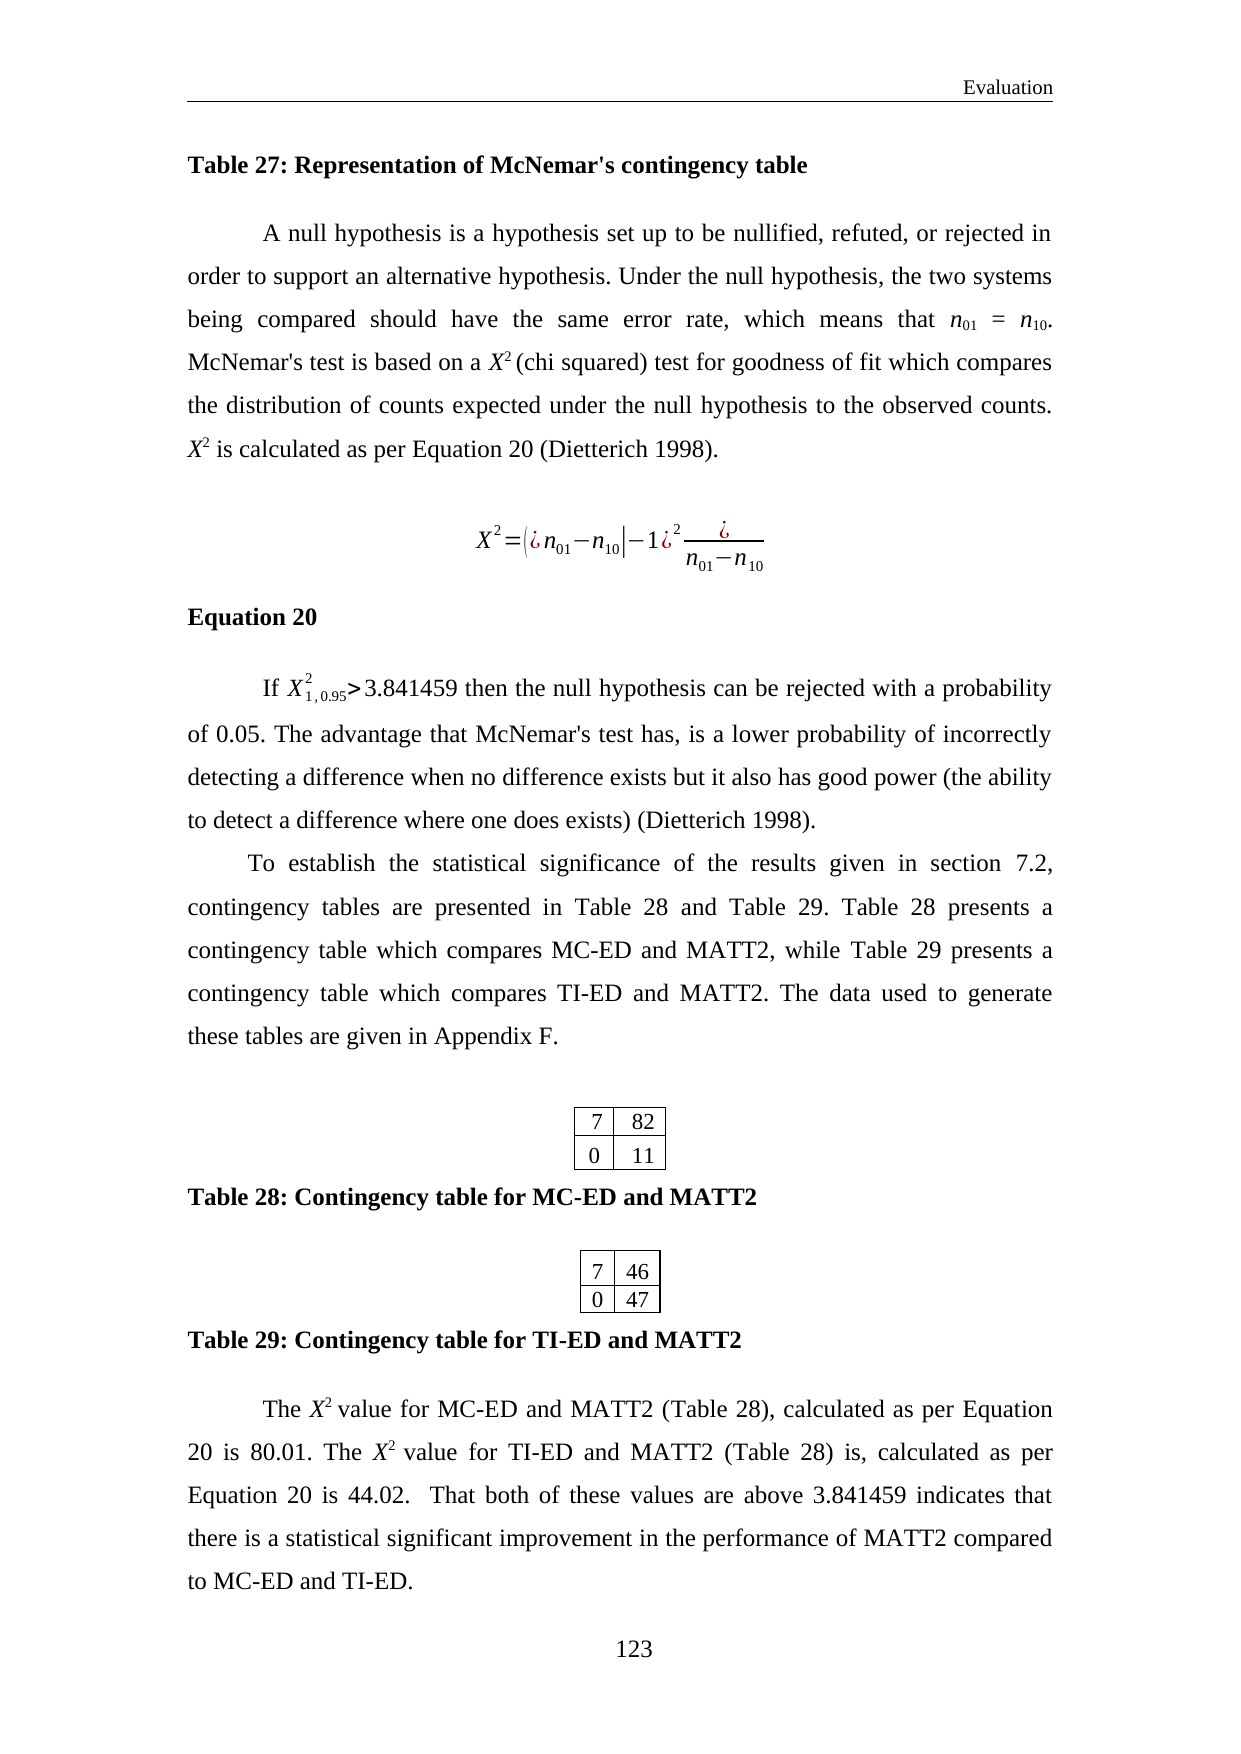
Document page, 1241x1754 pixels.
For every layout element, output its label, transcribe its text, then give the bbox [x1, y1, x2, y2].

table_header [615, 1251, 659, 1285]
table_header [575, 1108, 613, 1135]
text To establish the statistical significance of the results given in section 7.2, contingency tables are presented in Table 28 and Table 29. Table 28 presents a contingency table which compares MC-ED and MATT2, while Table 29 presents a contingency table which compares TI-ED and MATT2. The data used to generate these tables are given in Appendix F. [187, 848, 1053, 1050]
text If then the null hypothesis can be rejected with a probability of 0.05. The advantage that McNemar's test has, is a lower probability of incorrectly detecting a difference when no difference exists but it also has good power (the ability to detect a difference where one does exists) (Dietterich 1998). [187, 670, 1053, 834]
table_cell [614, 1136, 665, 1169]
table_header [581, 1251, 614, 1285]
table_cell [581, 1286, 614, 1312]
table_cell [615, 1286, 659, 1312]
text The Χ2 value for MC-ED and MATT2 (Table 28), calculated as per Equation 20 is 80.01. The Χ2 value for TI-ED and MATT2 (Table 28) is, calculated as per Equation 20 is 44.02. That both of these values are above 3.841459 indicates that there is a statistical significant improvement in the performance of MATT2 compared to MC-ED and TI-ED. [187, 1394, 1053, 1595]
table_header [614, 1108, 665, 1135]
text A null hypothesis is a hypothesis set up to be nullified, refuted, or rejected in order to support an alternative hypothesis. Under the null hypothesis, the two systems being compared should have the same error rate, which means that n01 = n10. McNemar's test is based on a Χ2 (chi squared) test for goodness of fit which compares the distribution of counts expected under the null hypothesis to the observed counts. Χ2 is calculated as per Equation 20 (Dietterich 1998). [187, 218, 1053, 462]
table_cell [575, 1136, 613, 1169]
